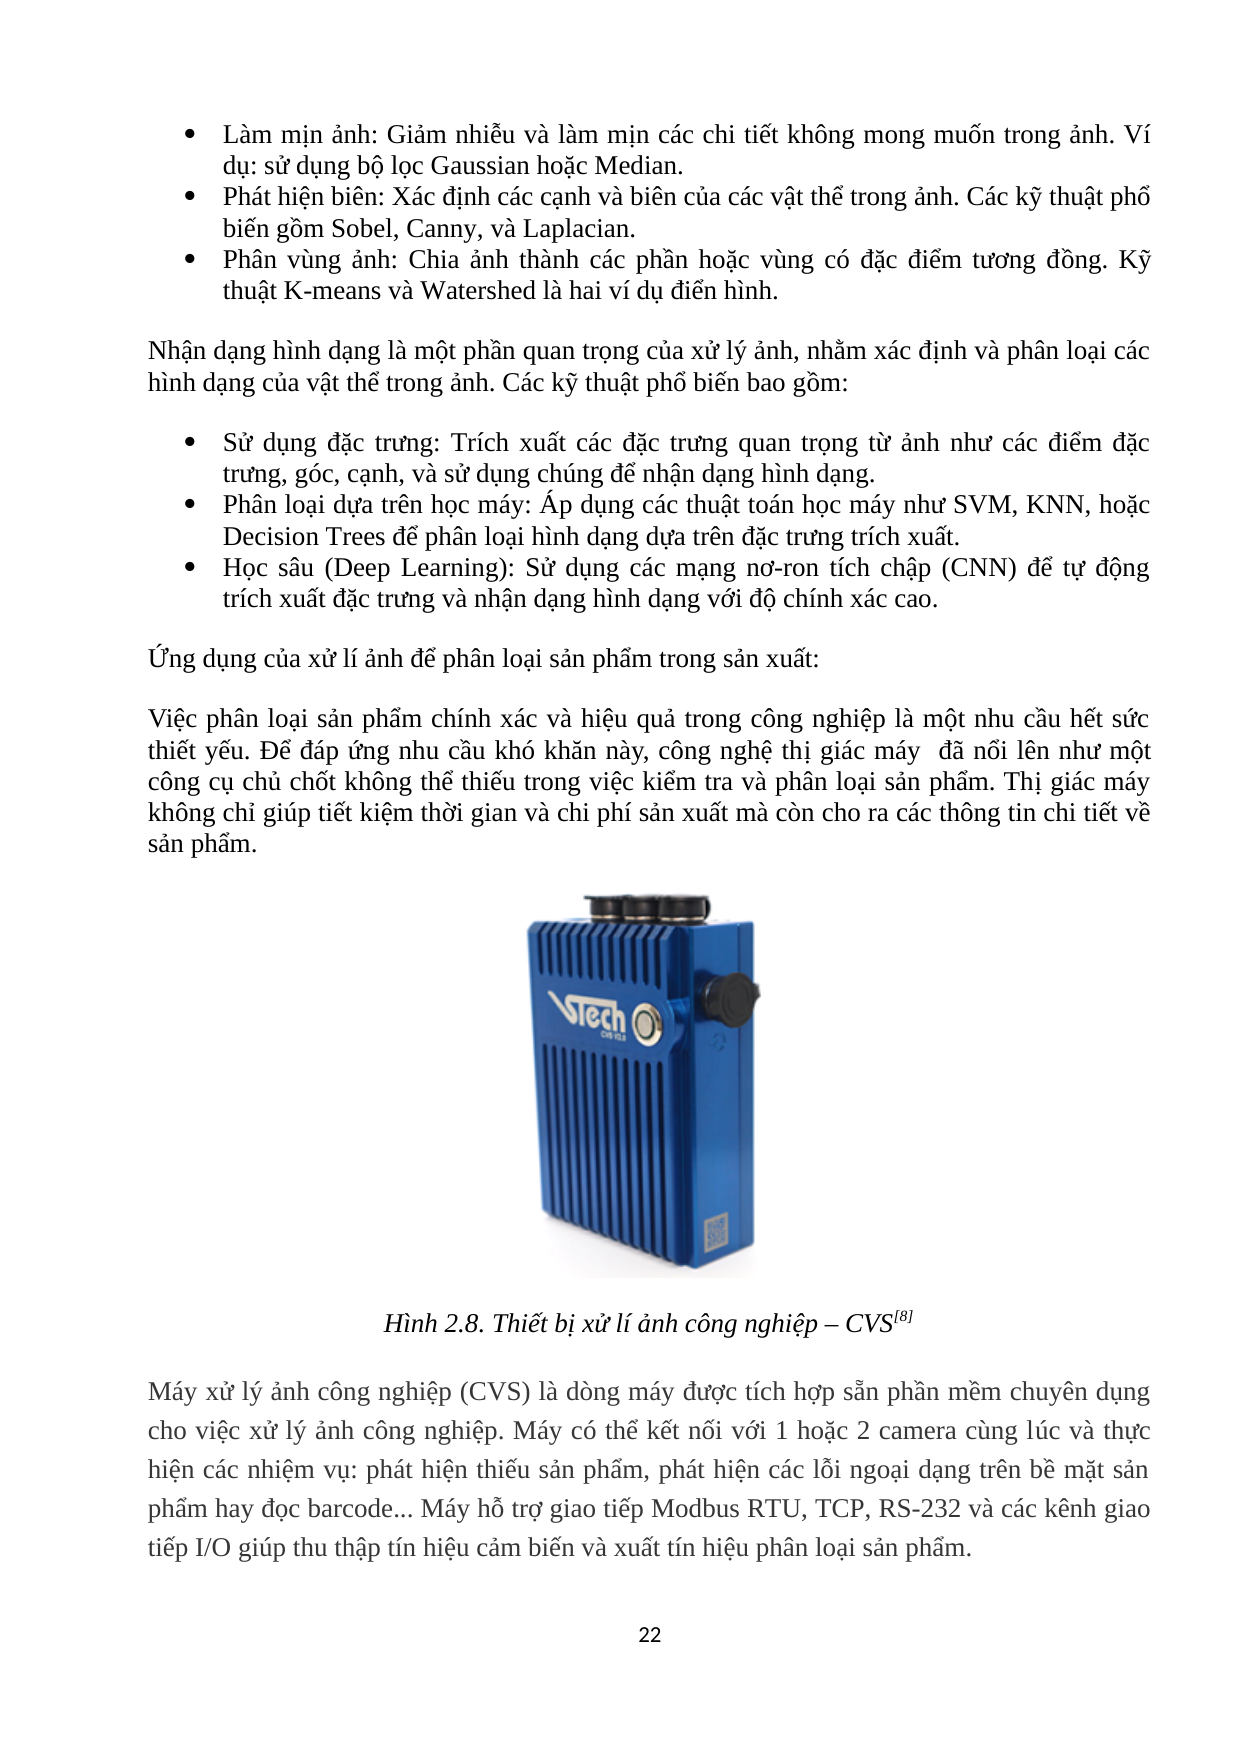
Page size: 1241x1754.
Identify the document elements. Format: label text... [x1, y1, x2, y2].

text Hình 2.8. Thiết bị xử lí ảnh công nghiệp – CVS[8] [148, 1307, 1152, 1338]
text Ứng dụng của xử lí ảnh để phân loại sản phẩm trong sản xuất: [148, 642, 1152, 673]
list Học sâu (Deep Learning): Sử dụng các mạng nơ-ron tích chập (CNN) để tự động trích xuất đặc trưng và nhận dạng hình dạng với độ chính xác cao. [185, 551, 1152, 613]
list Phân vùng ảnh: Chia ảnh thành các phần hoặc vùng có đặc điểm tương đồng. Kỹ thuật K-means và Watershed là hai ví dụ điển hình. [185, 243, 1152, 305]
text Việc phân loại sản phẩm chính xác và hiệu quả trong công nghiệp là một nhu cầu hết sức thiết yếu. Để đáp ứng nhu cầu khó khăn này, công nghệ thị giác máy đã nổi lên như một công cụ chủ chốt không thể thiếu trong việc kiểm tra và phân loại sản phẩm. Thị giác máy không chỉ giúp tiết kiệm thời gian và chi phí sản xuất mà còn cho ra các thông tin chi tiết về sản phẩm. [148, 703, 1152, 858]
list Làm mịn ảnh: Giảm nhiễu và làm mịn các chi tiết không mong muốn trong ảnh. Ví dụ: sử dụng bộ lọc Gaussian hoặc Median. [185, 118, 1152, 181]
list Sử dụng đặc trưng: Trích xuất các đặc trưng quan trọng từ ảnh như các điểm đặc trưng, góc, cạnh, và sử dụng chúng để nhận dạng hình dạng. [185, 426, 1152, 488]
picture [414, 887, 885, 1278]
text Nhận dạng hình dạng là một phần quan trọng của xử lý ảnh, nhằm xác định và phân loại các hình dạng của vật thể trong ảnh. Các kỹ thuật phổ biến bao gồm: [148, 334, 1152, 397]
text Máy xử lý ảnh công nghiệp (CVS) là dòng máy được tích hợp sẵn phần mềm chuyên dụng cho việc xử lý ảnh công nghiệp. Máy có thể kết nối với 1 hoặc 2 camera cùng lúc và thực hiện các nhiệm vụ: phát hiện thiếu sản phẩm, phát hiện các lỗi ngoại dạng trên bề mặt sản phẩm hay đọc barcode... Máy hỗ trợ giao tiếp Modbus RTU, TCP, RS-232 và các kênh giao tiếp I/O giúp thu thập tín hiệu cảm biến và xuất tín hiệu phân loại sản phẩm. [148, 1367, 1152, 1563]
list Phân loại dựa trên học máy: Áp dụng các thuật toán học máy như SVM, KNN, hoặc Decision Trees để phân loại hình dạng dựa trên đặc trưng trích xuất. [185, 488, 1152, 551]
list Phát hiện biên: Xác định các cạnh và biên của các vật thể trong ảnh. Các kỹ thuật phổ biến gồm Sobel, Canny, và Laplacian. [185, 181, 1152, 243]
